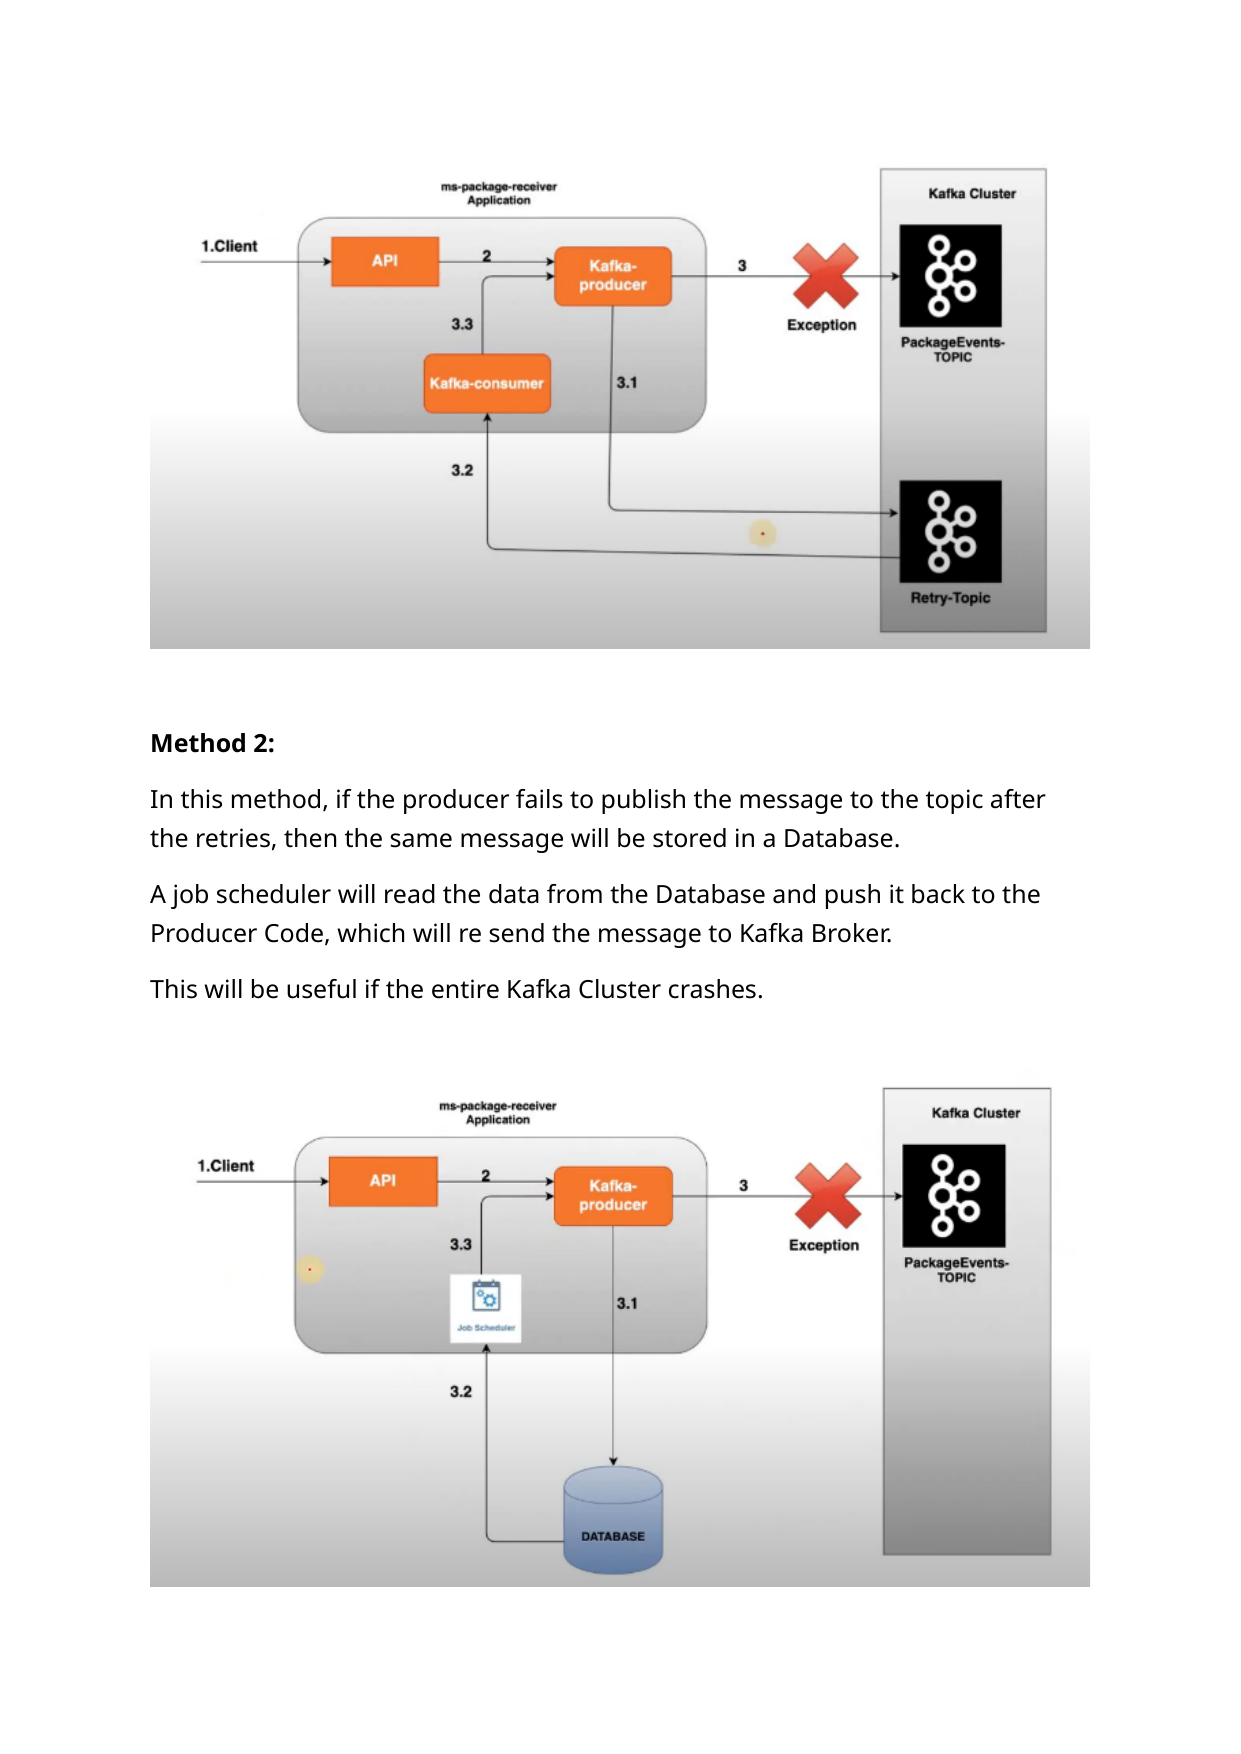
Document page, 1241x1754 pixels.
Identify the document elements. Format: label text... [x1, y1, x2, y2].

text Method 2: [150, 726, 1090, 760]
picture [150, 150, 1091, 649]
picture [150, 1027, 1091, 1587]
text This will be useful if the entire Kafka Cluster crashes. [150, 972, 1090, 1006]
text In this method, if the producer fails to publish the message to the topic after the retries, then the same message will be stored in a Database. [150, 782, 1090, 855]
text A job scheduler will read the data from the Database and push it back to the Producer Code, which will re send the message to Kafka Broker. [150, 877, 1090, 950]
